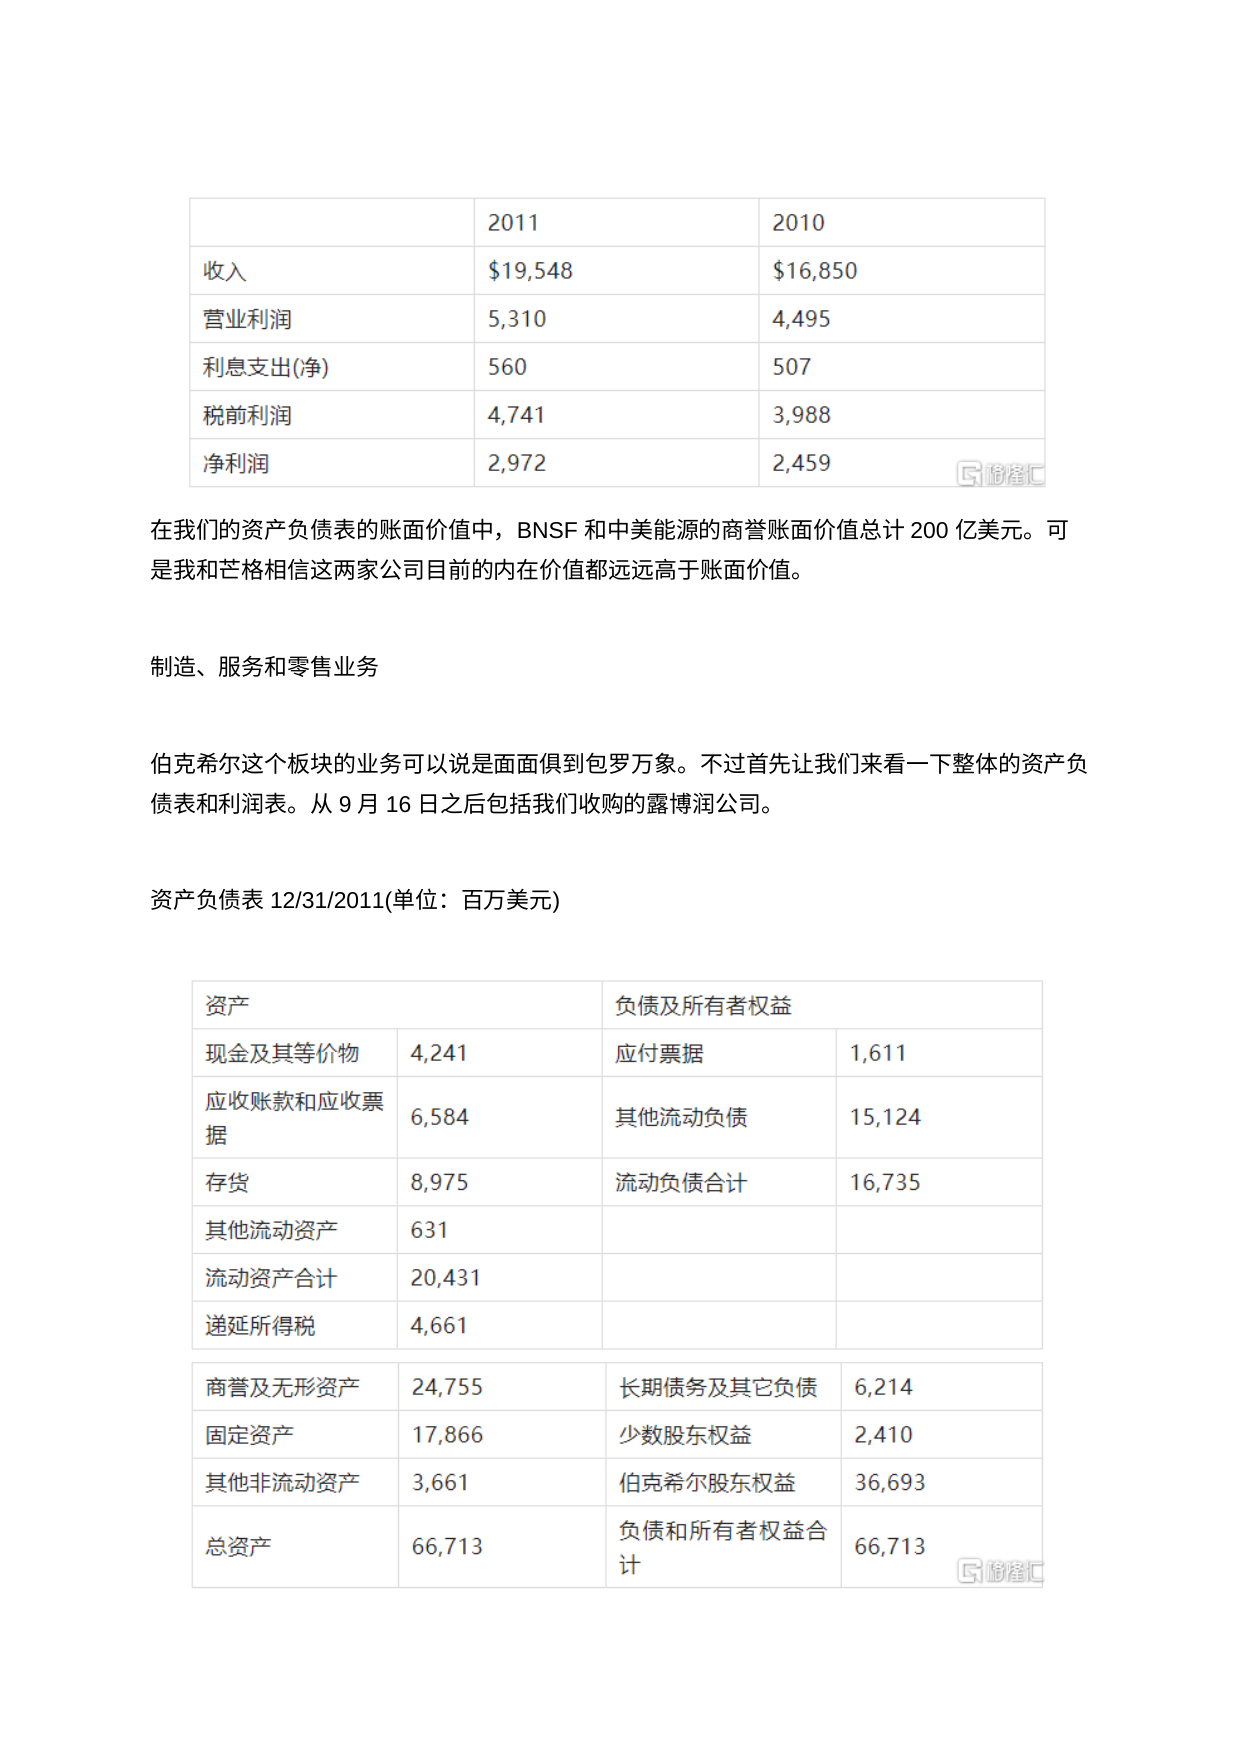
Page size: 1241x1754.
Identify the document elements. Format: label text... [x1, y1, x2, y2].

text 伯克希尔这个板块的业务可以说是面面俱到包罗万象。不过首先让我们来看一下整体的资产负债表和利润表。从 9 月 16 日之后包括我们收购的露博润公司。 [150, 746, 1090, 819]
text 制造、服务和零售业务 [150, 649, 1090, 682]
text 在我们的资产负债表的账面价值中，BNSF 和中美能源的商誉账面价值总计 200 亿美元。可是我和芒格相信这两家公司目前的内在价值都远远高于账面价值。 [150, 512, 1090, 585]
picture [188, 978, 1052, 1592]
text 资产负债表 12/31/2011(单位：百万美元) [150, 882, 1090, 915]
picture [188, 194, 1052, 495]
